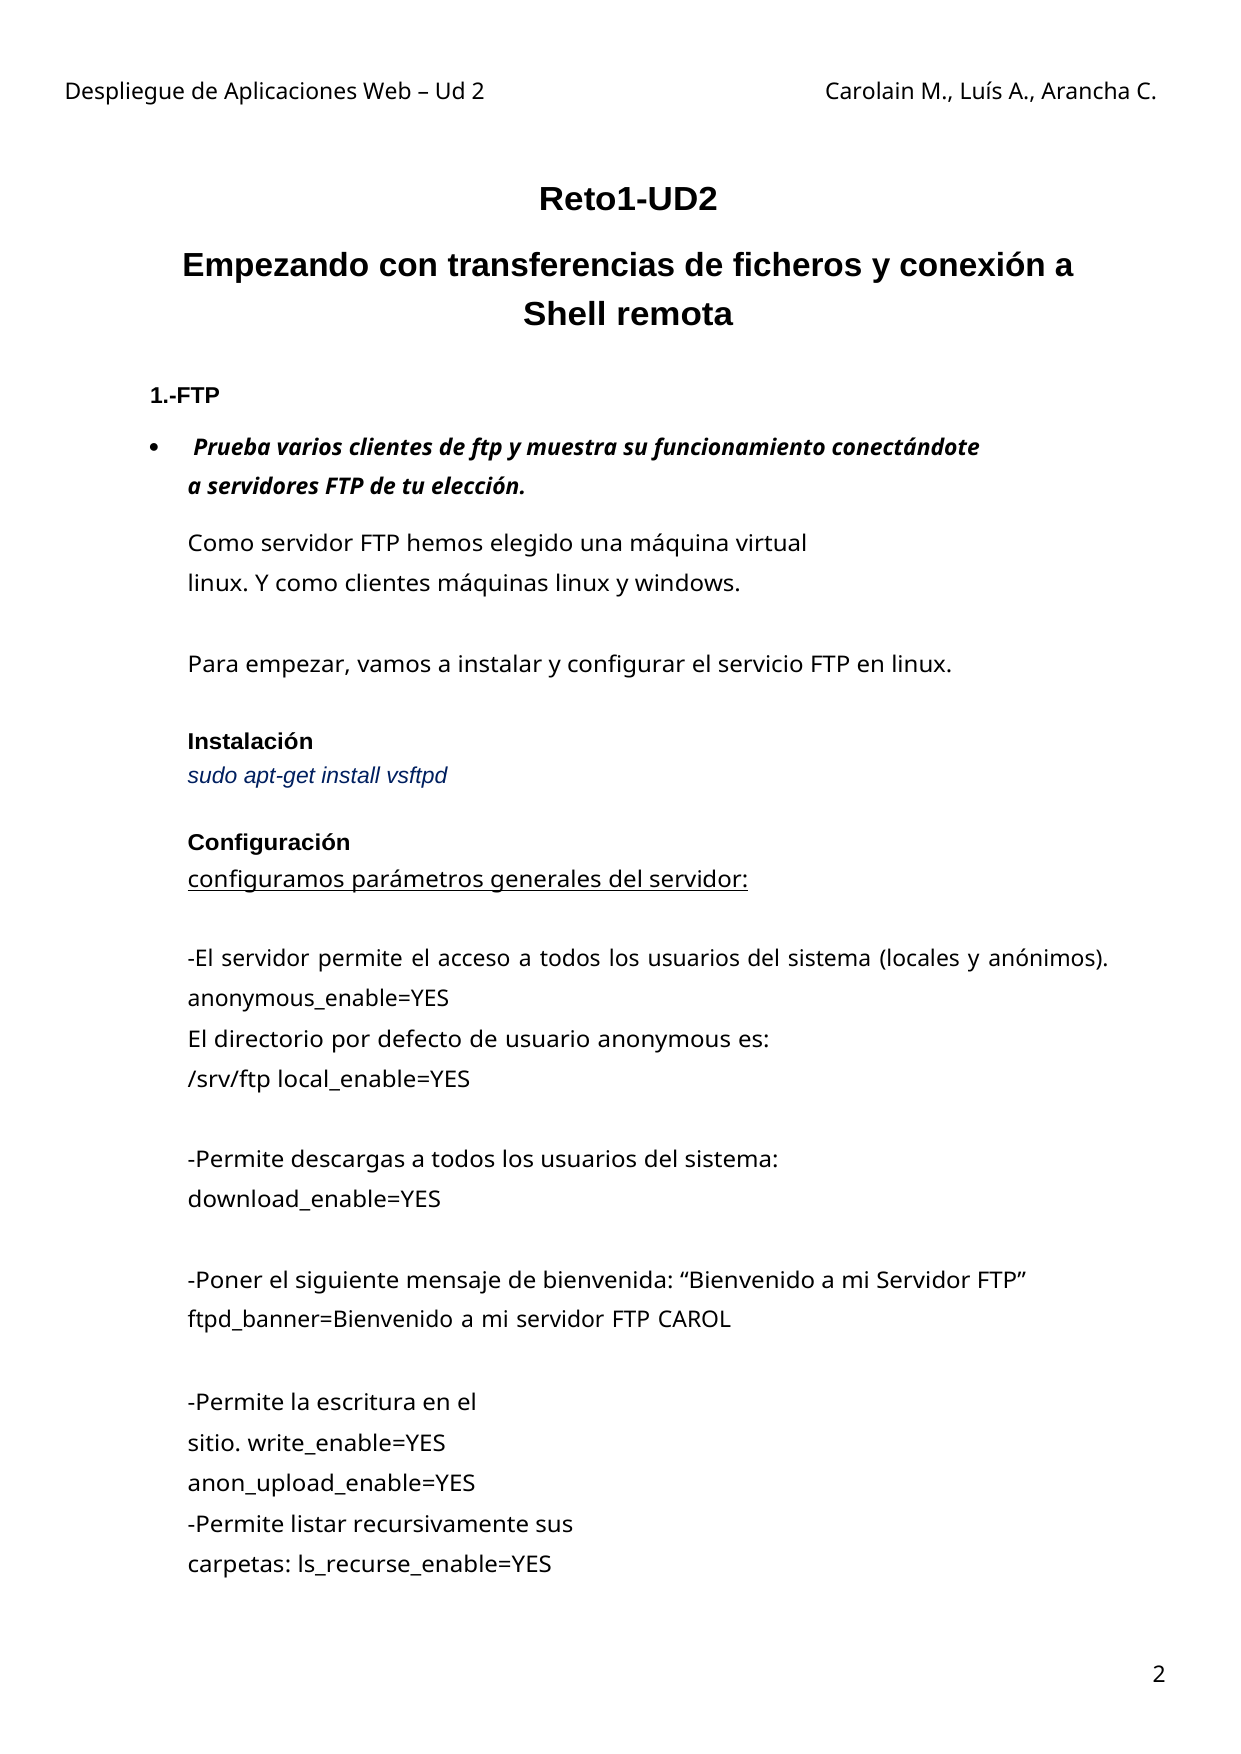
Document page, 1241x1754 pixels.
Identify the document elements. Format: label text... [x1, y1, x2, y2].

subtitle Instalación [187, 728, 1165, 754]
text Como servidor FTP hemos elegido una máquina virtual linux. Y como clientes máquinas linux y windows. [187, 527, 847, 598]
text -El servidor permite el acceso a todos los usuarios del sistema (locales y anónimos). anonymous_enable=YES [187, 941, 1165, 1013]
text sudo apt-get install vsftpd [187, 762, 1165, 788]
subtitle Configuración [187, 829, 1165, 856]
text configuramos parámetros generales del servidor: [187, 863, 1165, 895]
text -Permite listar recursivamente sus carpetas: ls_recurse_enable=YES [187, 1508, 658, 1579]
text -Permite descargas a todos los usuarios del sistema: download_enable=YES [187, 1143, 847, 1215]
text -Poner el siguiente mensaje de bienvenida: “Bienvenido a mi Servidor FTP” [187, 1264, 1165, 1295]
title Empezando con transferencias de ficheros y conexión a Shell remota [180, 245, 1075, 332]
text -Permite la escritura en el sitio. write_enable=YES anon_upload_enable=YES [187, 1386, 519, 1498]
text ftpd_banner=Bienvenido a mi servidor FTP CAROL [187, 1303, 1165, 1334]
text 1.-FTP [150, 382, 1165, 408]
subtitle Prueba varios clientes de ftp y muestra su funcionamiento conectándote a servidores FTP de tu elección. [150, 431, 999, 501]
title Reto1-UD2 [180, 179, 1076, 218]
text Para empezar, vamos a instalar y configurar el servicio FTP en linux. [187, 648, 1165, 679]
text El directorio por defecto de usuario anonymous es: /srv/ftp local_enable=YES [187, 1023, 847, 1094]
